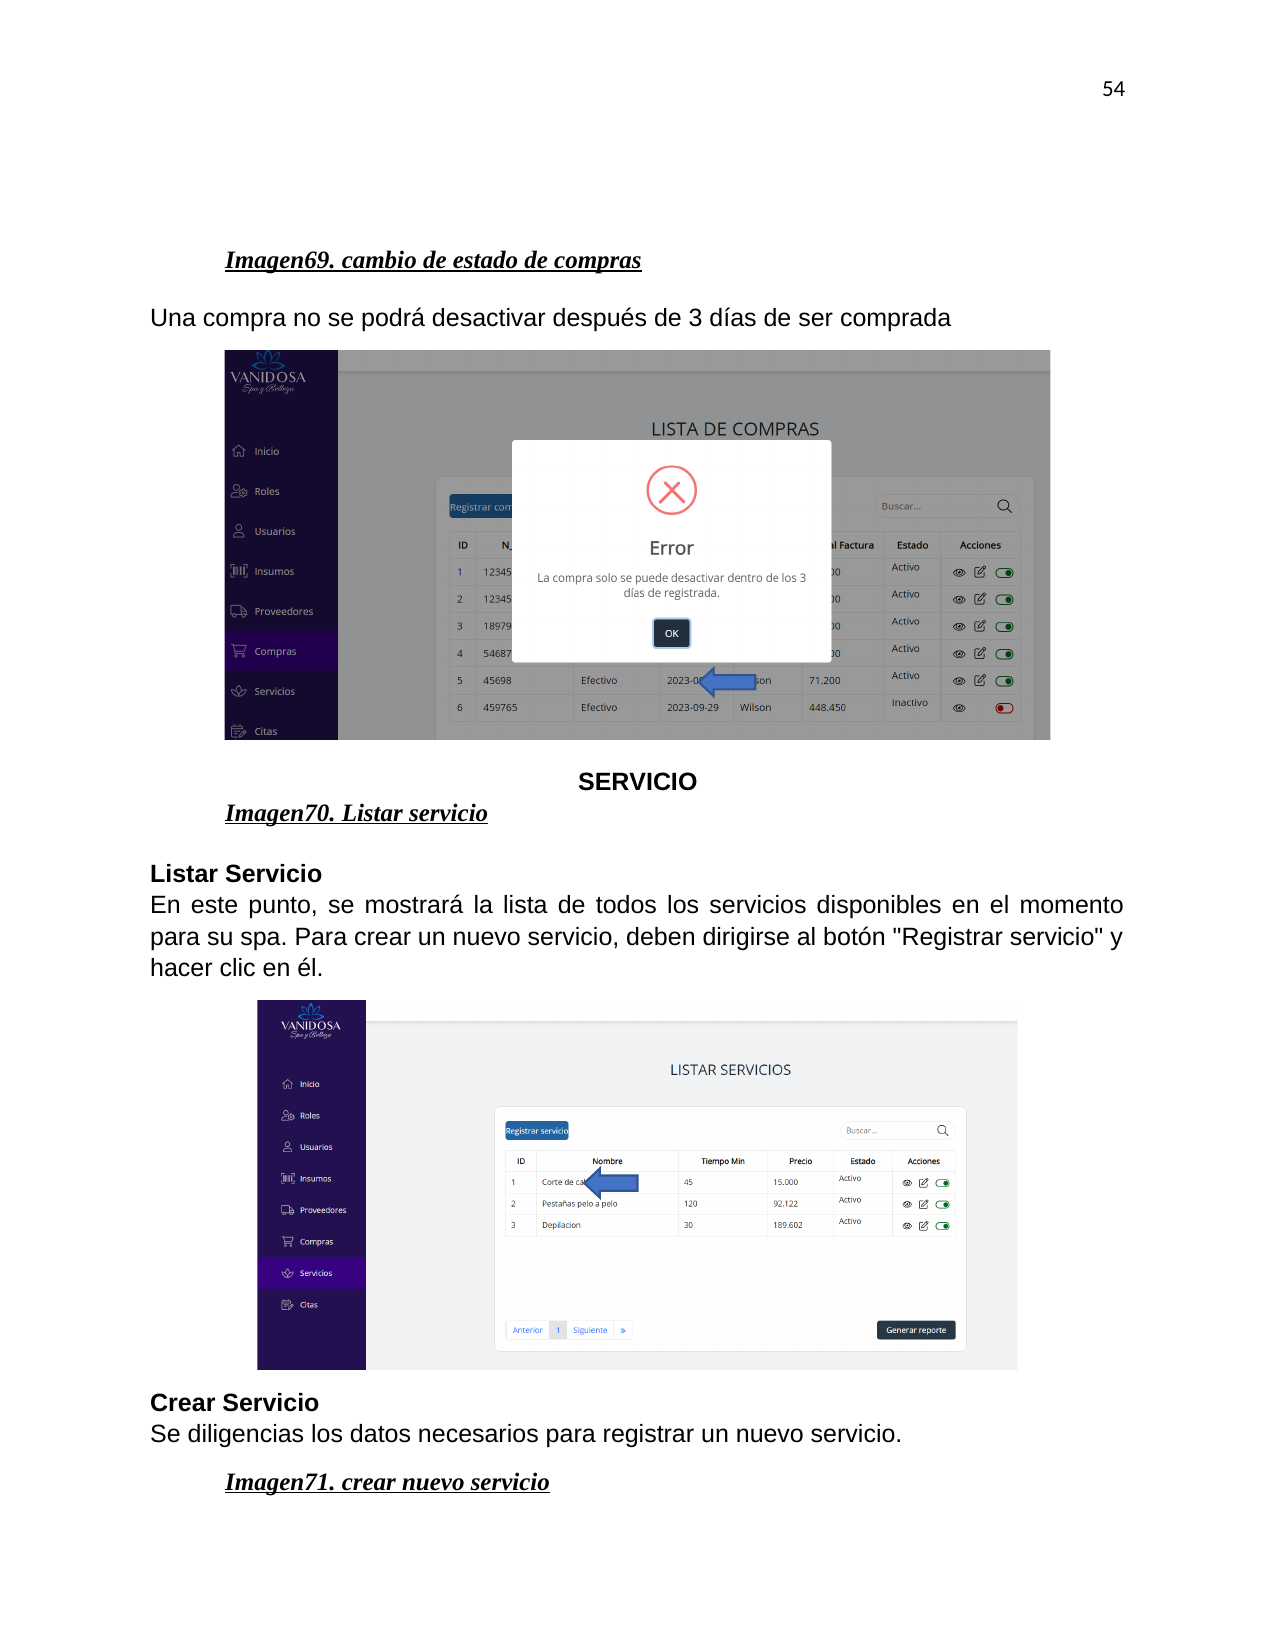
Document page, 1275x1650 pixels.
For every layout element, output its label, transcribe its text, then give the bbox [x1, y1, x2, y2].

text Una compra no se podrá desactivar después de 3 días de ser comprada [150, 303, 1125, 332]
picture [257, 1000, 1018, 1370]
subtitle Listar Servicio [150, 859, 1125, 888]
picture [224, 350, 1051, 740]
subtitle Crear Servicio [150, 1388, 1125, 1417]
text Imagen71. crear nuevo servicio [150, 1467, 1125, 1496]
text Imagen70. Listar servicio [150, 798, 1125, 827]
text Imagen69. cambio de estado de compras [150, 245, 1125, 274]
subtitle SERVICIO [150, 767, 1125, 796]
text En este punto, se mostrará la lista de todos los servicios disponibles en el momento para su spa. Para crear un nuevo servicio, deben dirigirse al botón "Registrar servicio" y hacer clic en él. [150, 891, 1125, 981]
text Se diligencias los datos necesarios para registrar un nuevo servicio. [150, 1419, 1125, 1448]
